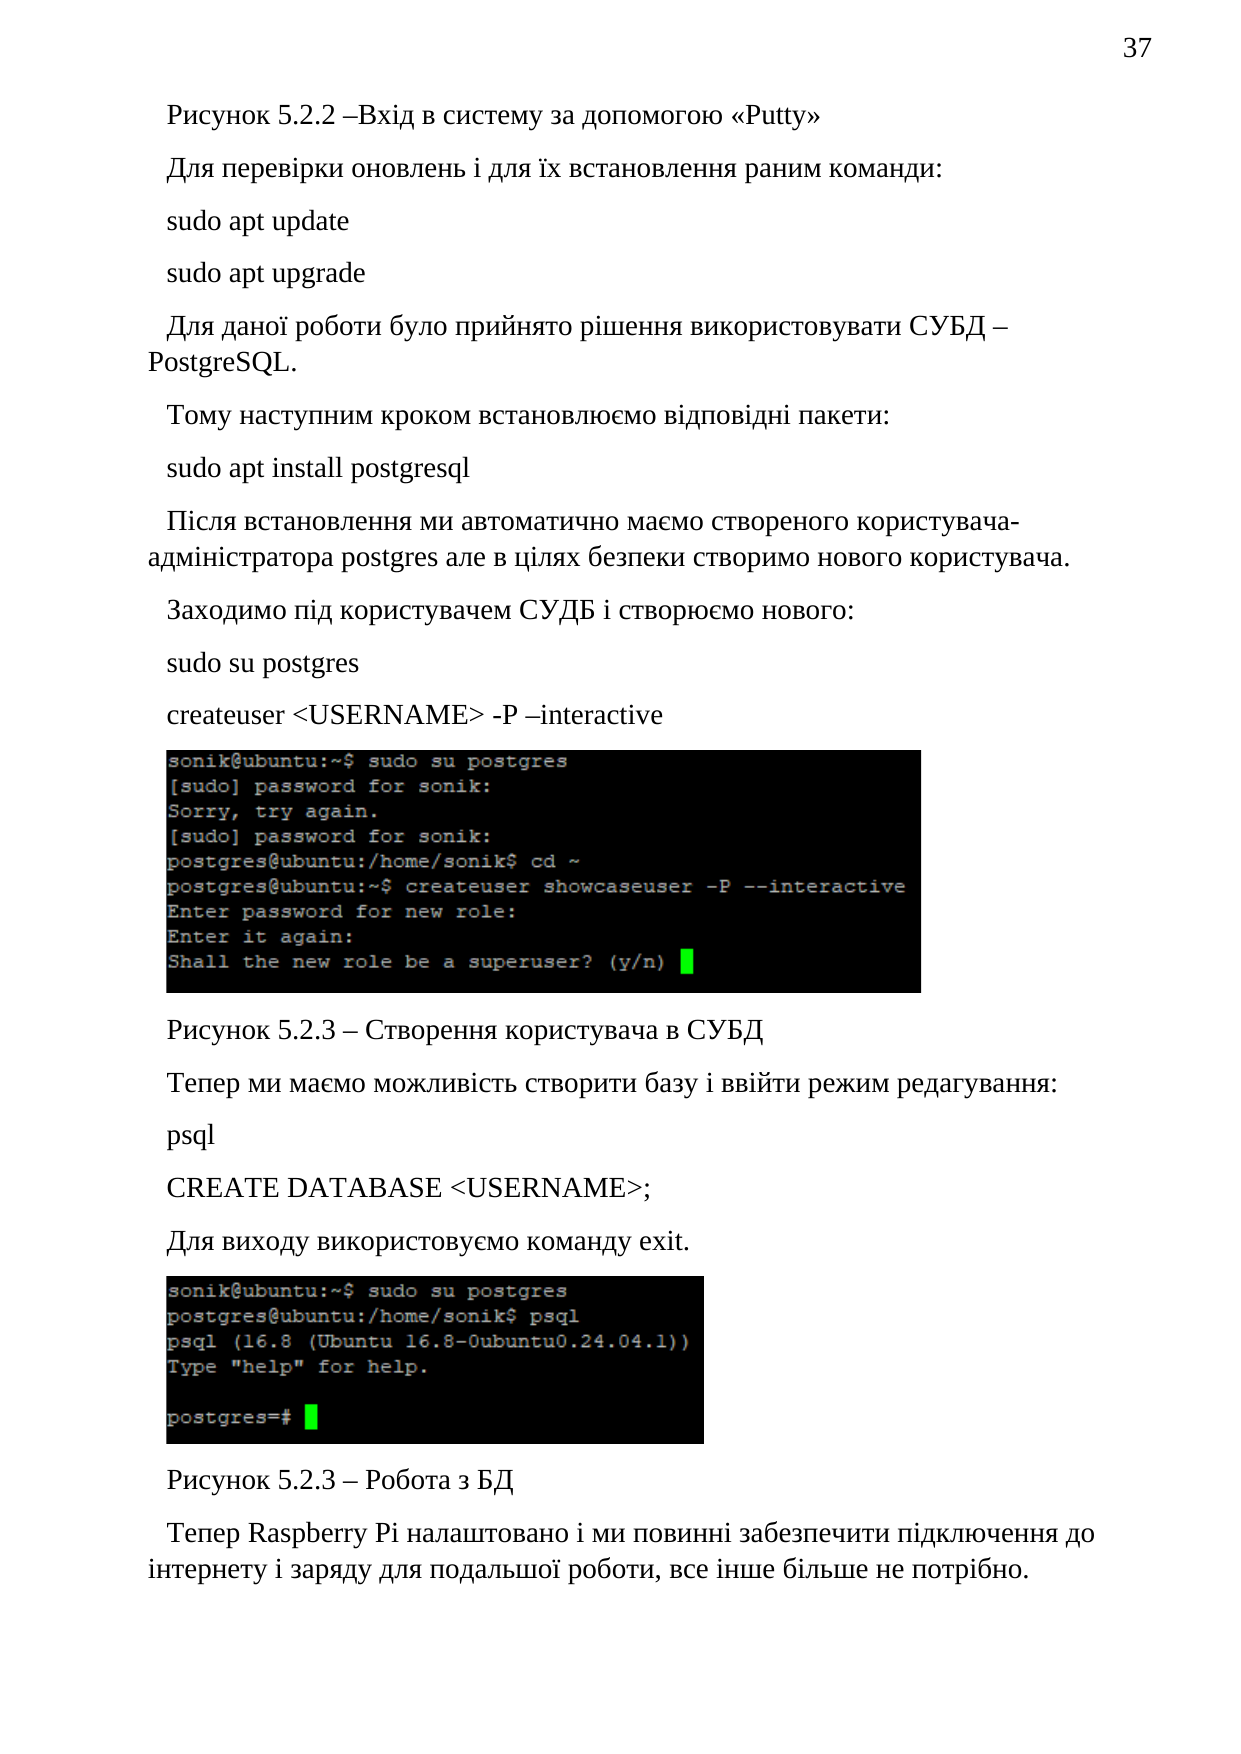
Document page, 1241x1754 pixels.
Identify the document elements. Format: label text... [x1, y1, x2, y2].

text Рисунок 5.2.3 – Створення користувача в СУБД [148, 1012, 1152, 1045]
text Для даної роботи було прийнято рішення використовувати СУБД – PostgreSQL. [148, 308, 1152, 378]
text sudo apt install postgresql [148, 450, 1152, 484]
text createuser <USERNAME> -P –interactive [148, 697, 1152, 731]
picture [166, 1276, 704, 1444]
text Тому наступним кроком встановлюємо відповідні пакети: [148, 397, 1152, 431]
text Рисунок 5.2.2 –Вхід в систему за допомогою «Putty» [148, 97, 1152, 131]
text Тепер Raspberry Pi налаштовано і ми повинні забезпечити підключення до інтернету і заряду для подальшої роботи, все інше більше не потрібно. [148, 1515, 1152, 1585]
text Тепер ми маємо можливість створити базу і ввійти режим редагування: [148, 1065, 1152, 1098]
text Рисунок 5.2.3 – Робота з БД [148, 1462, 1152, 1496]
text Після встановлення ми автоматично маємо створеного користувача-адміністратора postgres але в цілях безпеки створимо нового користувача. [148, 503, 1152, 573]
text Заходимо під користувачем СУДБ і створюємо нового: [148, 592, 1152, 625]
text psql [148, 1117, 1152, 1151]
text sudo su postgres [148, 645, 1152, 678]
text CREATE DATABASE <USERNAME>; [148, 1170, 1152, 1204]
text sudo apt upgrade [148, 256, 1152, 289]
text Для перевірки оновлень і для їх встановлення раним команди: [148, 150, 1152, 183]
text Для виходу використовуємо команду exit. [148, 1223, 1152, 1257]
text sudo apt update [148, 203, 1152, 236]
picture [166, 750, 922, 993]
